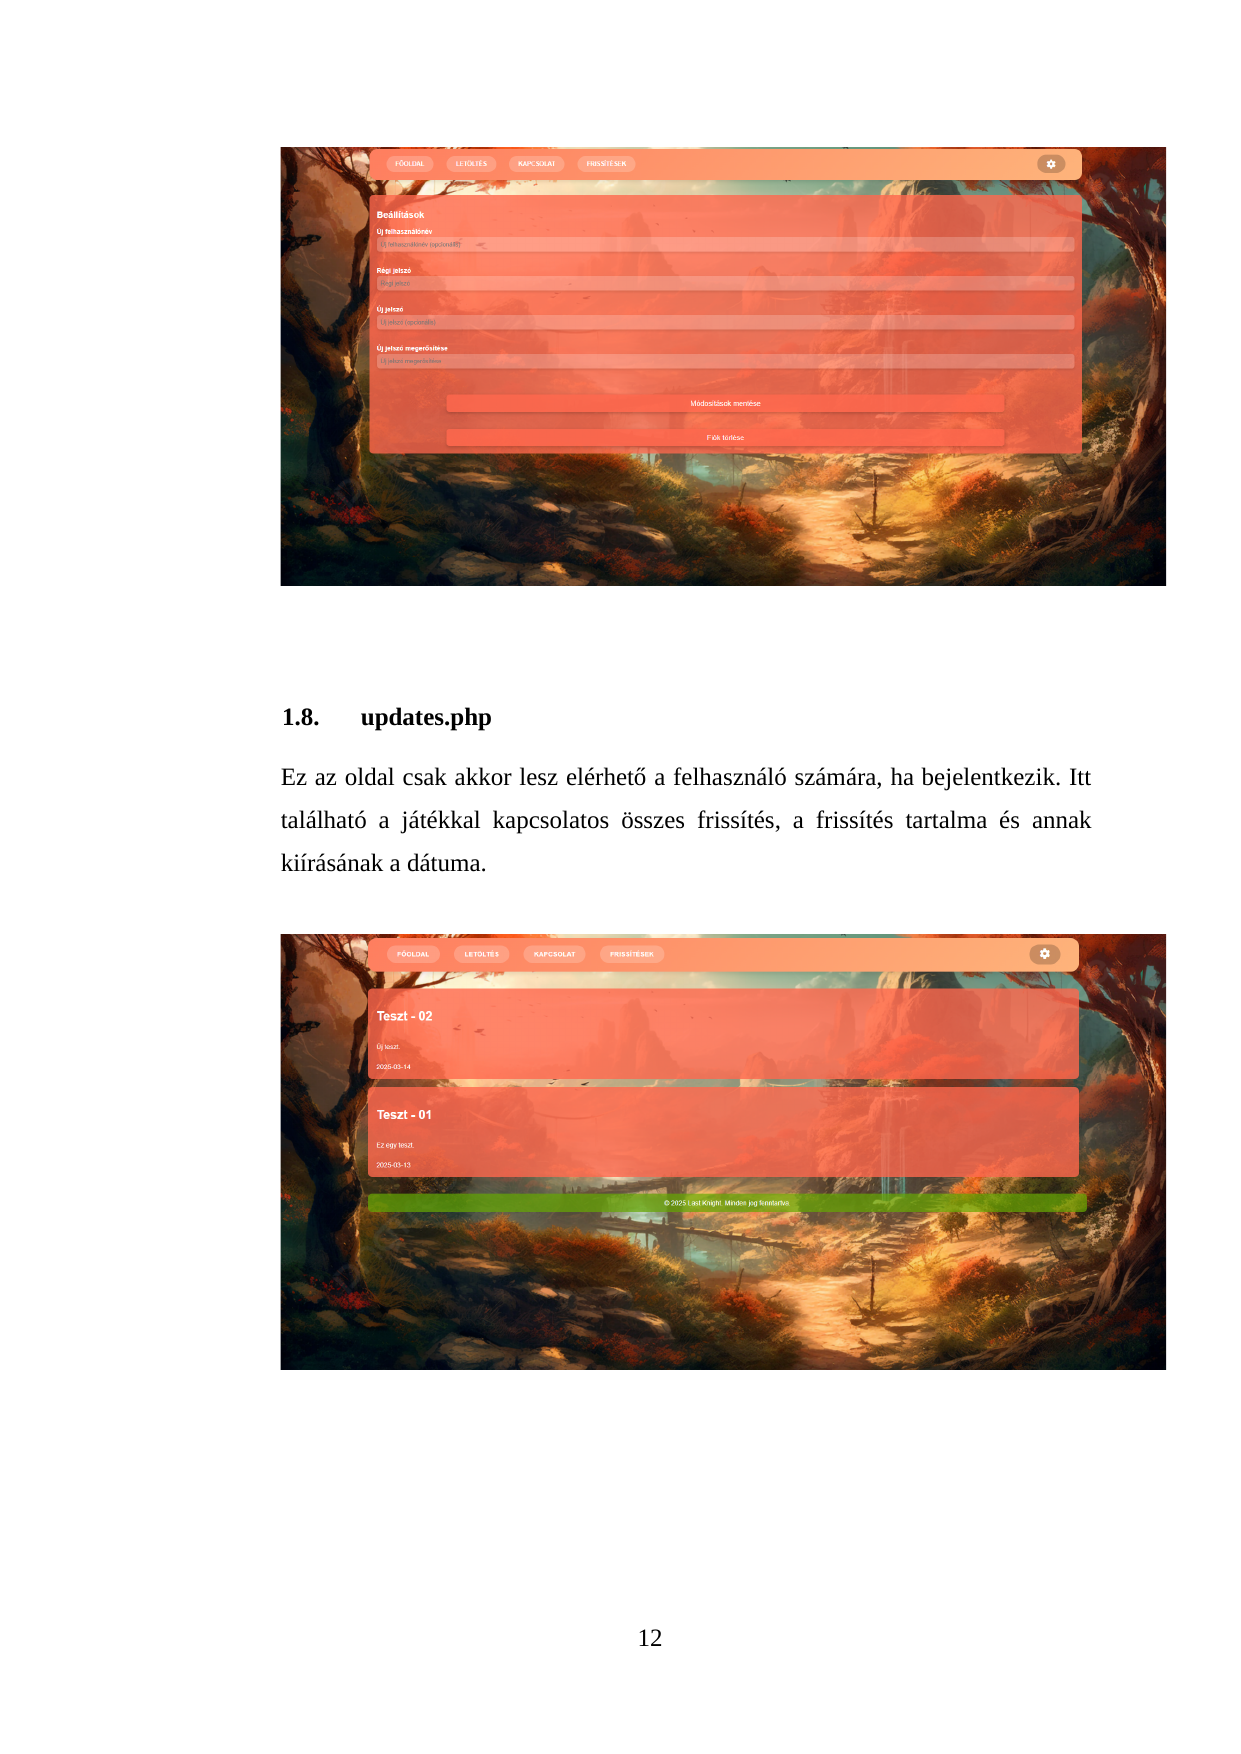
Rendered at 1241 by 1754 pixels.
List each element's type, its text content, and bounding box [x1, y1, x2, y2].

picture [280, 147, 1167, 586]
picture [280, 934, 1167, 1370]
text Ez az oldal csak akkor lesz elérhető a felhasználó számára, ha bejelentkezik. Itt található a játékkal kapcsolatos összes frissítés, a frissítés tartalma és annak kiírásának a dátuma. [281, 762, 1092, 877]
subtitle updates.php [282, 702, 1092, 731]
